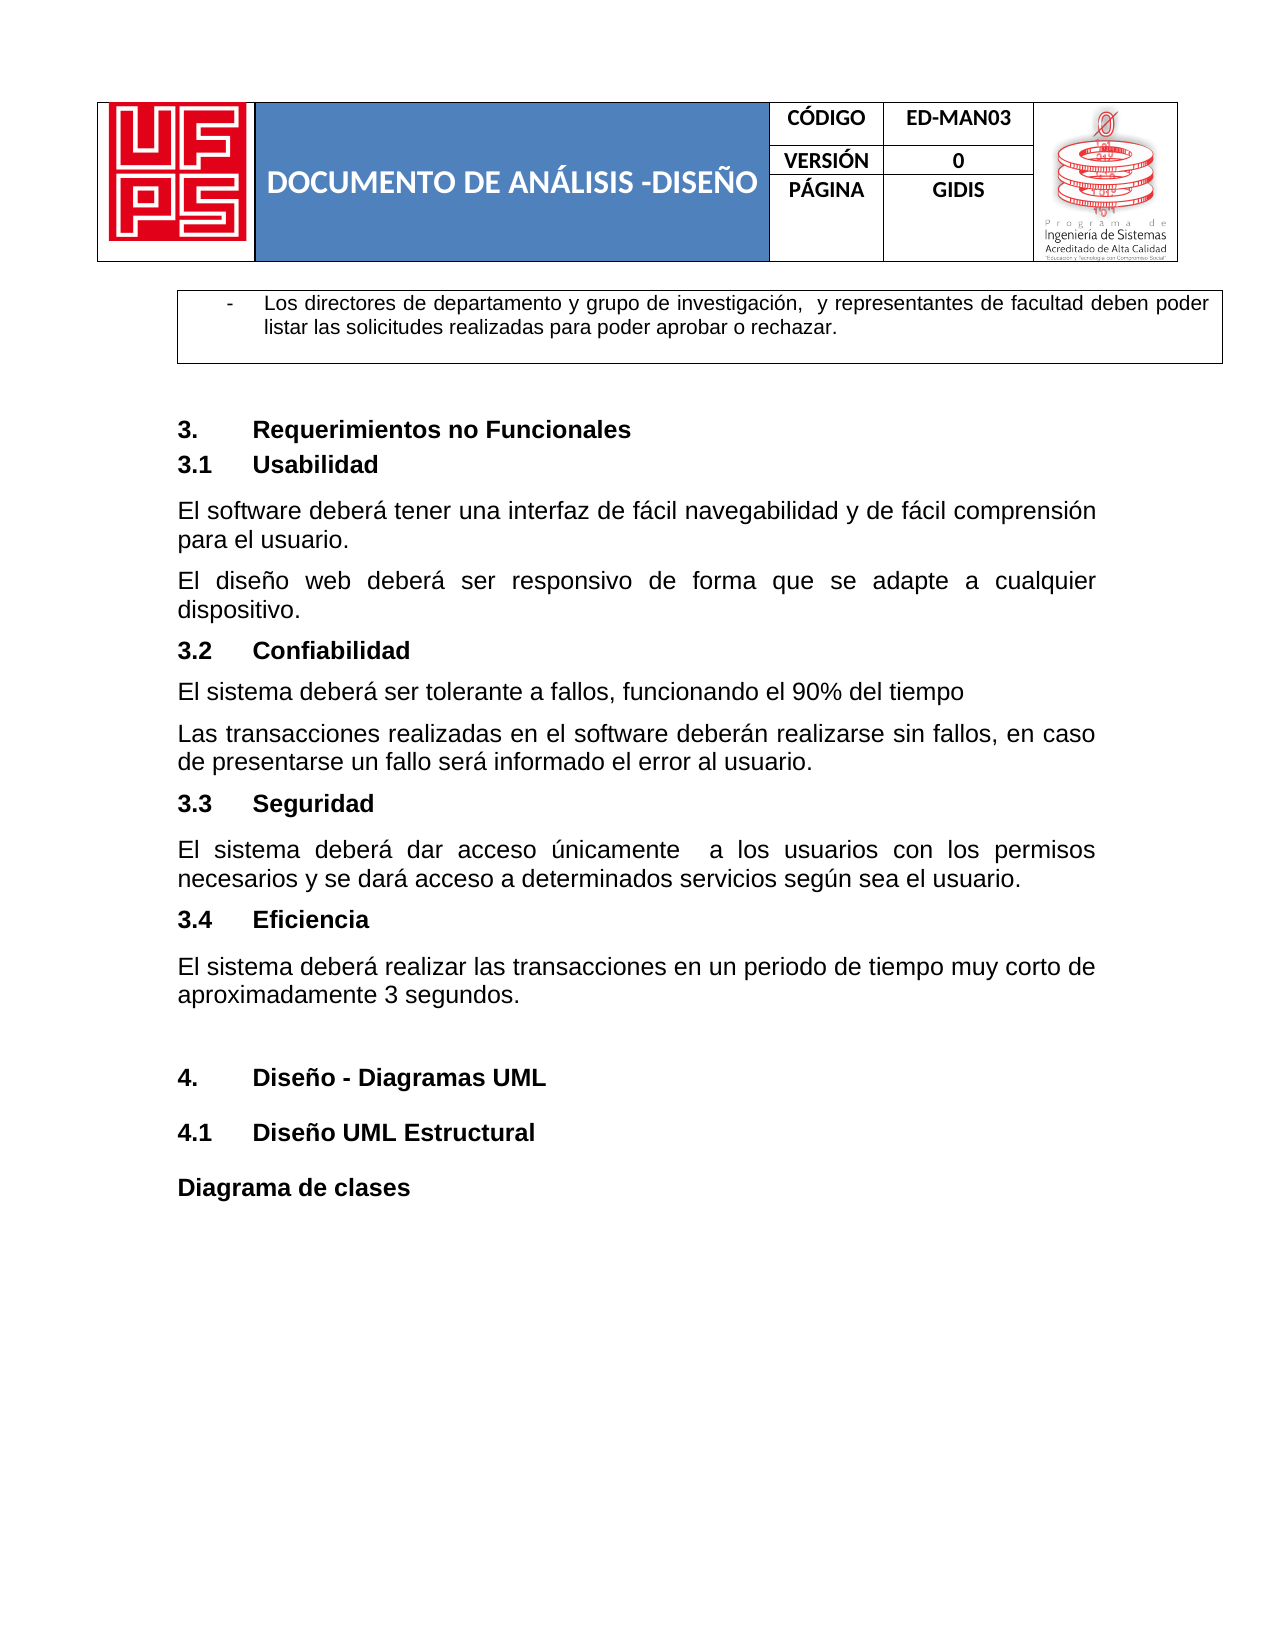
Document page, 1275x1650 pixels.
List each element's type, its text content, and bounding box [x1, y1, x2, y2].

subtitle Diseño - Diagramas UML [177, 1063, 1098, 1092]
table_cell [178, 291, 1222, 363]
list Diseño UML Estructural [177, 1118, 1098, 1147]
subtitle Usabilidad [177, 450, 1098, 478]
text Diagrama de clases [177, 1173, 1098, 1202]
list Confiabilidad [177, 636, 1098, 665]
text El diseño web deberá ser responsivo de forma que se adapte a cualquier dispositivo. [177, 566, 1098, 624]
text El sistema deberá ser tolerante a fallos, funcionando el 90% del tiempo [177, 677, 1098, 706]
text El sistema deberá realizar las transacciones en un periodo de tiempo muy corto de aproximadamente 3 segundos. [177, 952, 1098, 1009]
text El software deberá tener una interfaz de fácil navegabilidad y de fácil comprensión para el usuario. [177, 496, 1098, 554]
text Las transacciones realizadas en el software deberán realizarse sin fallos, en caso de presentarse un fallo será informado el error al usuario. [177, 719, 1098, 776]
subtitle Requerimientos no Funcionales [177, 415, 1098, 443]
text El sistema deberá dar acceso únicamente a los usuarios con los permisos necesarios y se dará acceso a determinados servicios según sea el usuario. [177, 835, 1098, 893]
subtitle Seguridad [177, 789, 1098, 817]
picture [108, 102, 247, 241]
subtitle Eficiencia [177, 905, 1098, 934]
picture [1045, 102, 1166, 261]
